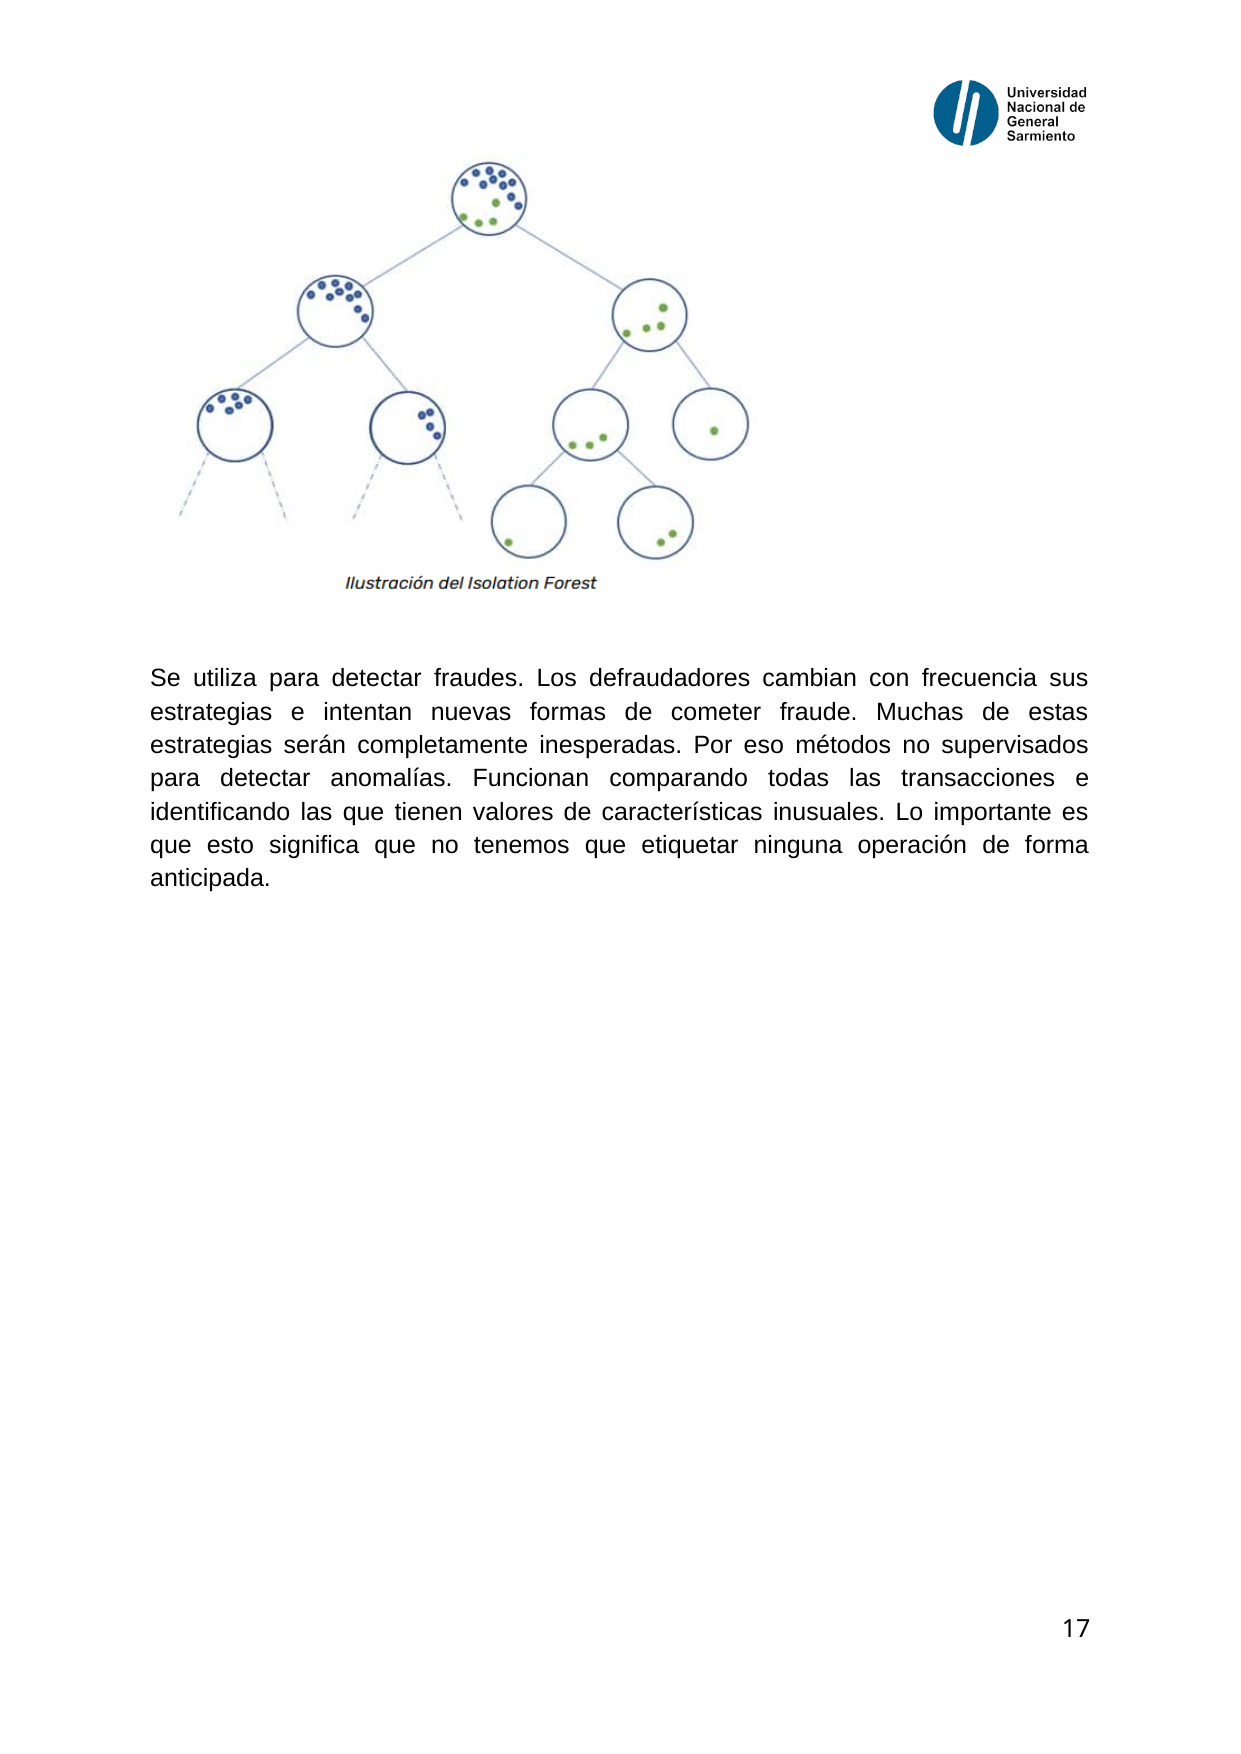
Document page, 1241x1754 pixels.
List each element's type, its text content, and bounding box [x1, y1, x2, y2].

picture [931, 75, 1091, 149]
text Se utiliza para detectar fraudes. Los defraudadores cambian con frecuencia sus estrategias e intentan nuevas formas de cometer fraude. Muchas de estas estrategias serán completamente inesperadas. Por eso métodos no supervisados para detectar anomalías. Funcionan comparando todas las transacciones e identificando las que tienen valores de características inusuales. Lo importante es que esto significa que no tenemos que etiquetar ninguna operación de forma anticipada. [150, 663, 1090, 892]
picture [150, 150, 770, 592]
